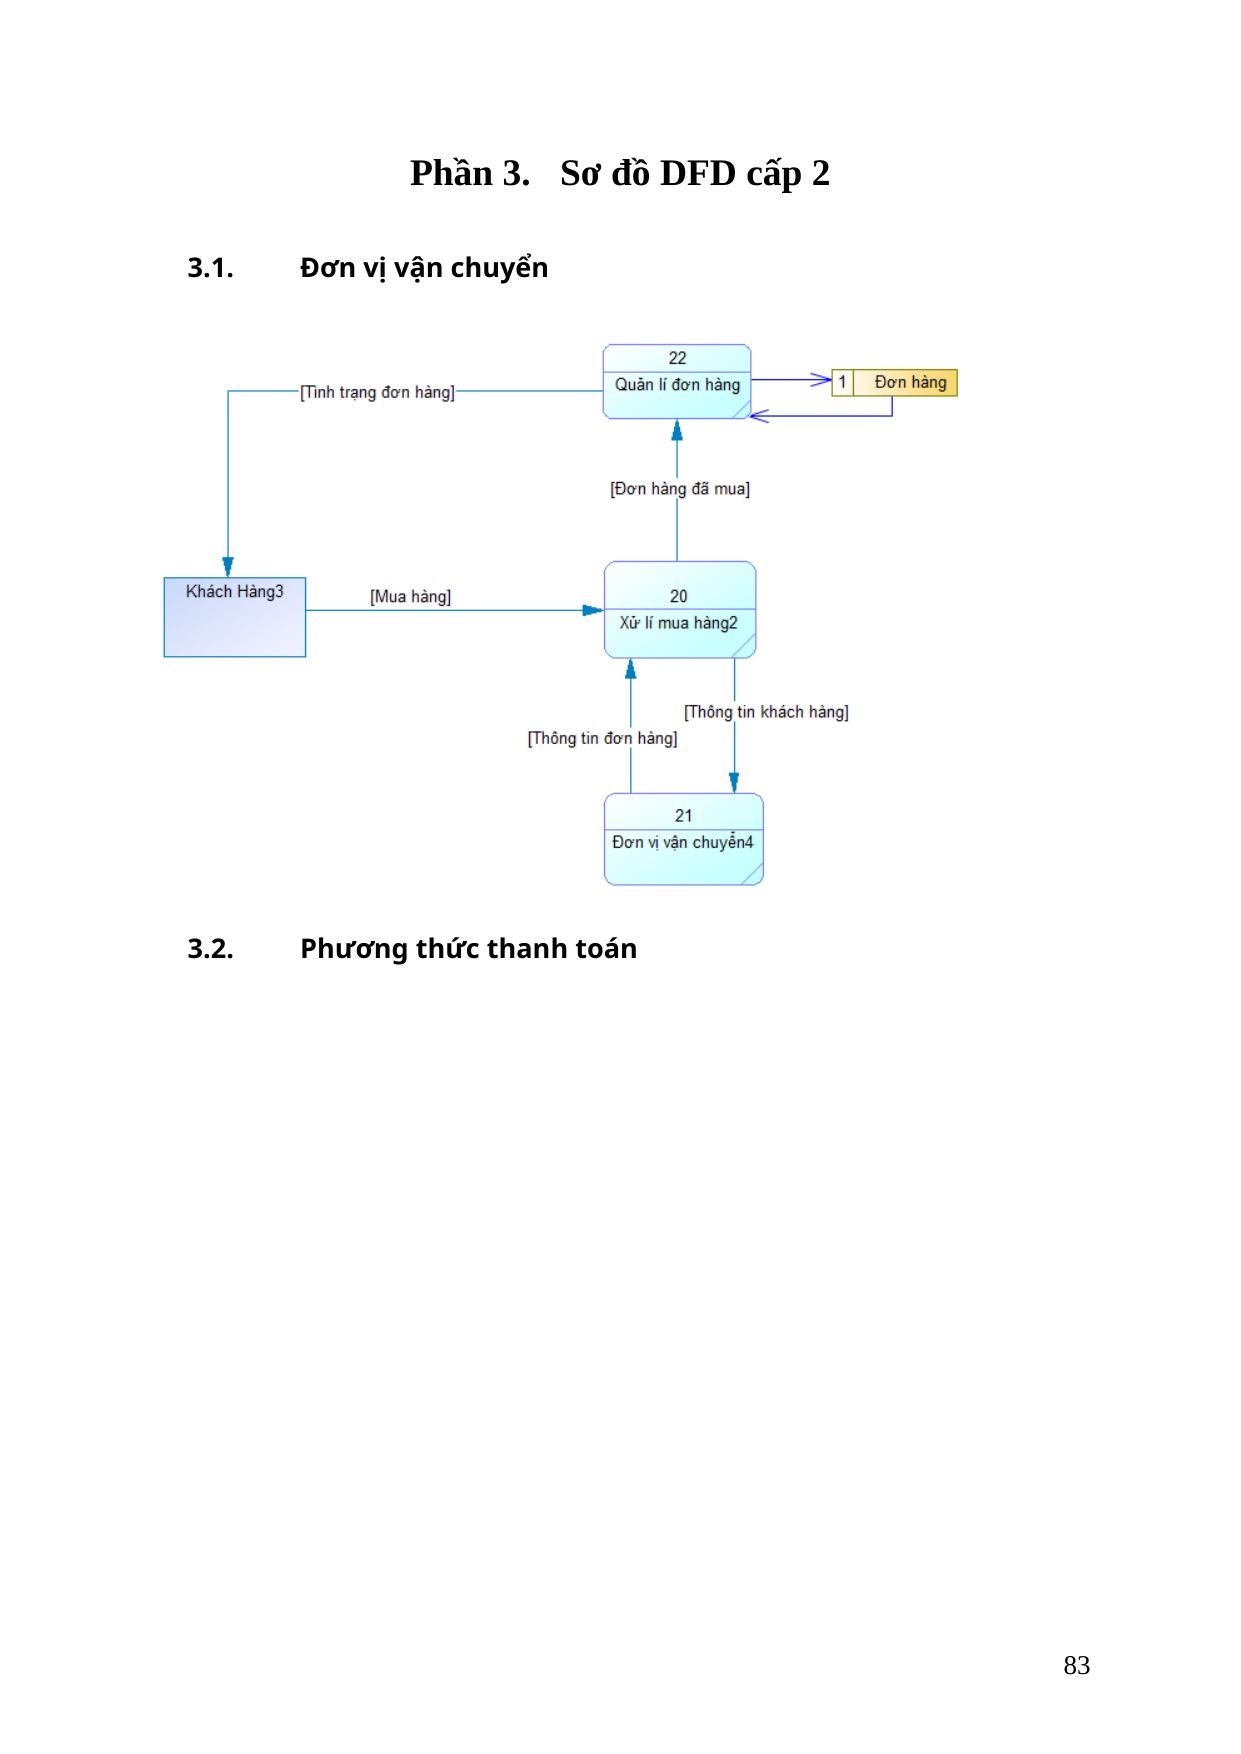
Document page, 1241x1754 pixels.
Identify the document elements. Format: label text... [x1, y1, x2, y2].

text Đơn vị vận chuyển [187, 249, 1090, 286]
picture [150, 325, 973, 902]
text Phương thức thanh toán [187, 929, 1090, 966]
text Sơ đồ DFD cấp 2 [150, 150, 1090, 193]
